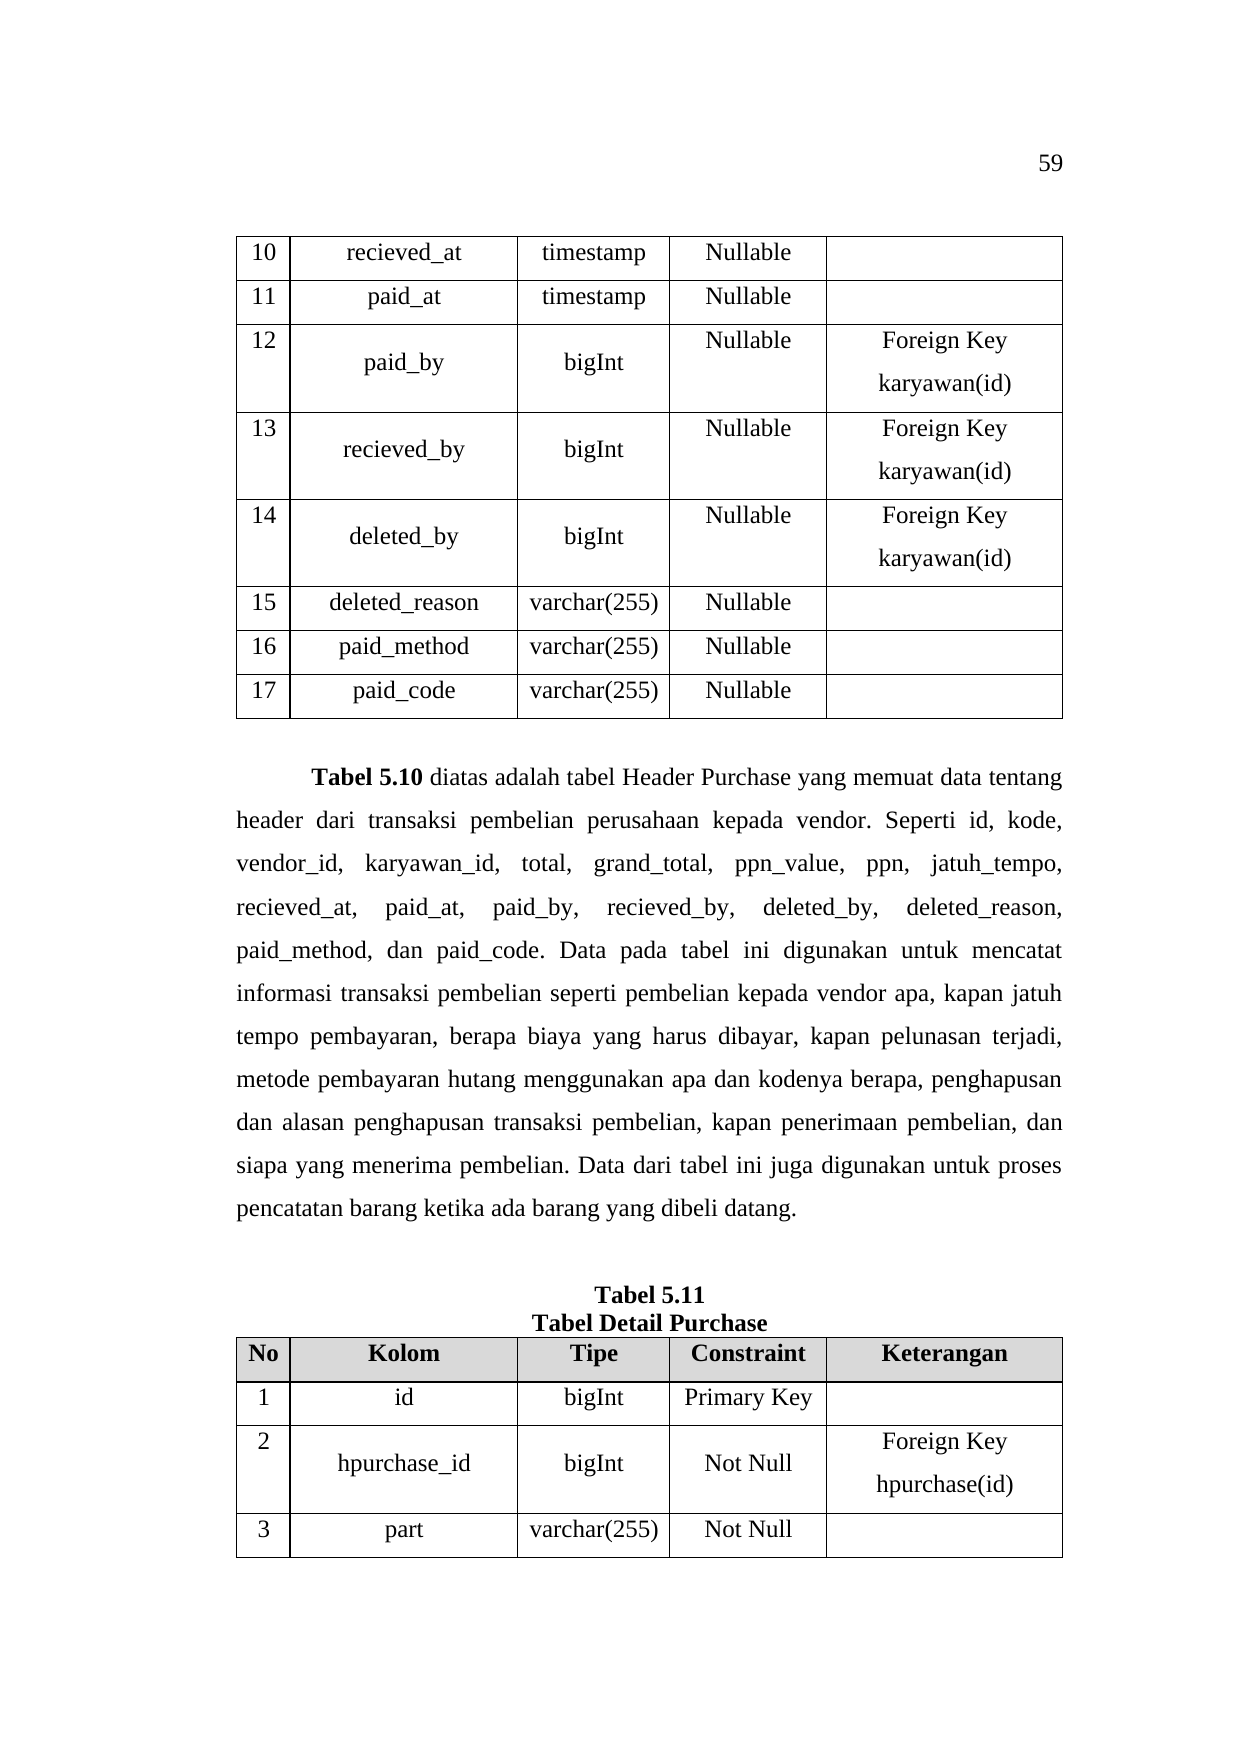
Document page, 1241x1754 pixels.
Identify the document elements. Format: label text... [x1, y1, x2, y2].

table_cell Nullable [670, 587, 826, 630]
table_cell Nullable [670, 675, 826, 718]
table_cell part [291, 1514, 517, 1557]
table_cell varchar(255) [518, 587, 669, 630]
table_cell Nullable [670, 631, 826, 674]
table_cell Primary Key [670, 1383, 826, 1425]
table_header Constraint [670, 1338, 826, 1381]
table_cell 12 [237, 325, 289, 412]
text Tabel 5.10 diatas adalah tabel Header Purchase yang memuat data tentang header dari transaksi pembelian perusahaan kepada vendor. Seperti id, kode, vendor_id, karyawan_id, total, grand_total, ppn_value, ppn, jatuh_tempo, recieved_at, paid_at, paid_by, recieved_by, deleted_by, deleted_reason, paid_method, dan paid_code. Data pada tabel ini digunakan untuk mencatat informasi transaksi pembelian seperti pembelian kepada vendor apa, kapan jatuh tempo pembayaran, berapa biaya yang harus dibayar, kapan pelunasan terjadi, metode pembayaran hutang menggunakan apa dan kodenya berapa, penghapusan dan alasan penghapusan transaksi pembelian, kapan penerimaan pembelian, dan siapa yang menerima pembelian. Data dari tabel ini juga digunakan untuk proses pencatatan barang ketika ada barang yang dibeli datang. [236, 762, 1063, 1222]
table_header Keterangan [827, 1338, 1062, 1381]
table_cell paid_by [291, 325, 517, 412]
table_cell Nullable [670, 237, 826, 280]
table_cell paid_at [291, 281, 517, 324]
table_cell bigInt [518, 325, 669, 412]
table_cell 1 [237, 1383, 289, 1425]
table_cell 14 [237, 500, 289, 586]
table_cell timestamp [518, 237, 669, 280]
table_cell bigInt [518, 1426, 669, 1513]
table_cell paid_method [291, 631, 517, 674]
table_header No [237, 1338, 289, 1381]
table_cell Nullable [670, 325, 826, 412]
table_cell 2 [237, 1426, 289, 1513]
table_cell 11 [237, 281, 289, 324]
table_cell 17 [237, 675, 289, 718]
text Tabel Detail Purchase [236, 1308, 1063, 1337]
table_cell Nullable [670, 413, 826, 499]
table_cell varchar(255) [518, 675, 669, 718]
table_cell [827, 237, 1062, 280]
table_cell varchar(255) [518, 631, 669, 674]
table_cell [827, 281, 1062, 324]
table_cell [827, 1514, 1062, 1557]
table_cell 10 [237, 237, 289, 280]
table_cell bigInt [518, 1383, 669, 1425]
text Tabel 5.11 [236, 1280, 1063, 1308]
table_cell [827, 675, 1062, 718]
table_cell bigInt [518, 413, 669, 499]
table_cell 13 [237, 413, 289, 499]
table_cell hpurchase_id [291, 1426, 517, 1513]
table_cell Nullable [670, 281, 826, 324]
table_cell id [291, 1383, 517, 1425]
table_cell 15 [237, 587, 289, 630]
table_cell timestamp [518, 281, 669, 324]
table_header Kolom [291, 1338, 517, 1381]
table_cell deleted_reason [291, 587, 517, 630]
table_cell bigInt [518, 500, 669, 586]
table_cell recieved_by [291, 413, 517, 499]
table_cell Foreign Key karyawan(id) [827, 500, 1062, 586]
table_cell paid_code [291, 675, 517, 718]
table_cell Foreign Key karyawan(id) [827, 413, 1062, 499]
table_header Tipe [518, 1338, 669, 1381]
table_cell Nullable [670, 500, 826, 586]
table_cell [827, 1383, 1062, 1425]
table_cell deleted_by [291, 500, 517, 586]
table_cell recieved_at [291, 237, 517, 280]
table_cell [827, 631, 1062, 674]
table_cell 16 [237, 631, 289, 674]
table_cell Not Null [670, 1426, 826, 1513]
table_cell [827, 587, 1062, 630]
table_cell Not Null [670, 1514, 826, 1557]
table_cell varchar(255) [518, 1514, 669, 1557]
table_cell Foreign Key karyawan(id) [827, 325, 1062, 412]
table_cell 3 [237, 1514, 289, 1557]
table_cell Foreign Key hpurchase(id) [827, 1426, 1062, 1513]
